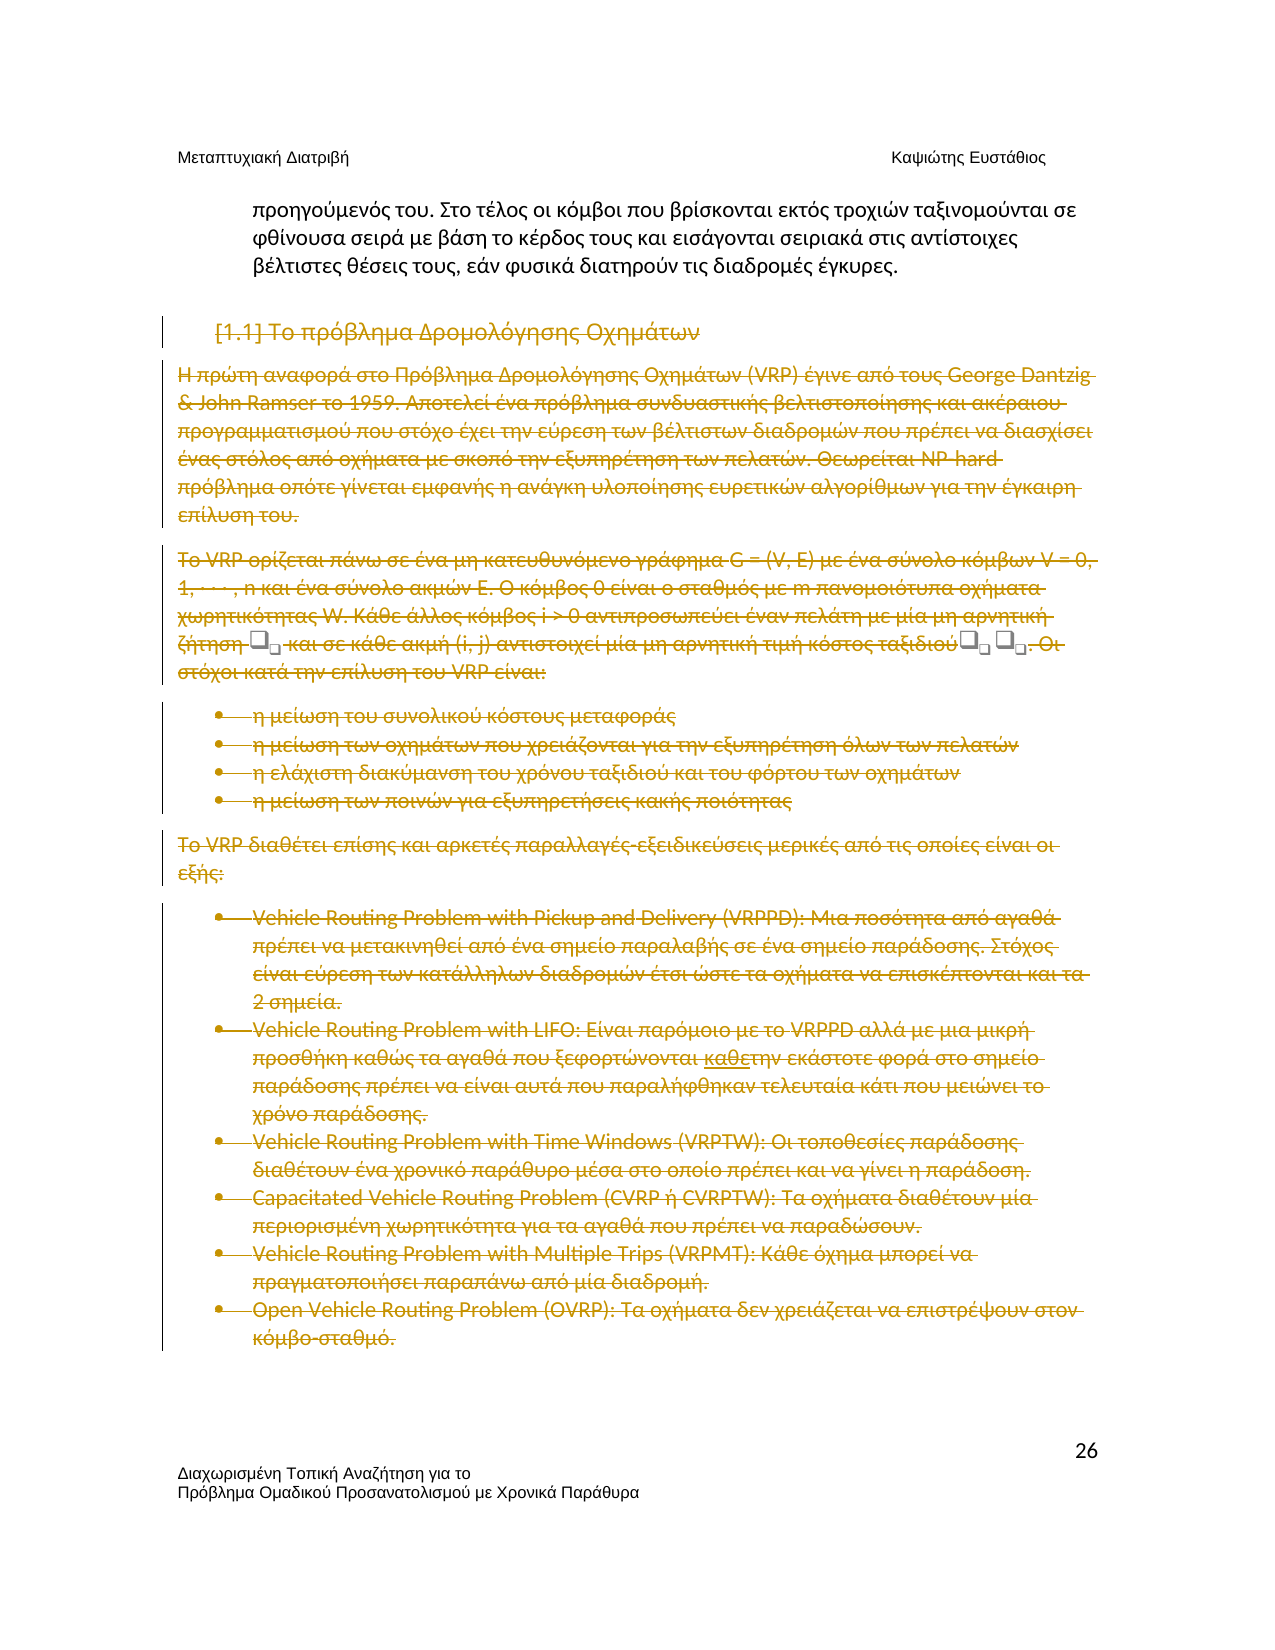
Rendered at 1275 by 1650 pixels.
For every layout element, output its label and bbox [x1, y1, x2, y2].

list [215, 195, 1098, 279]
